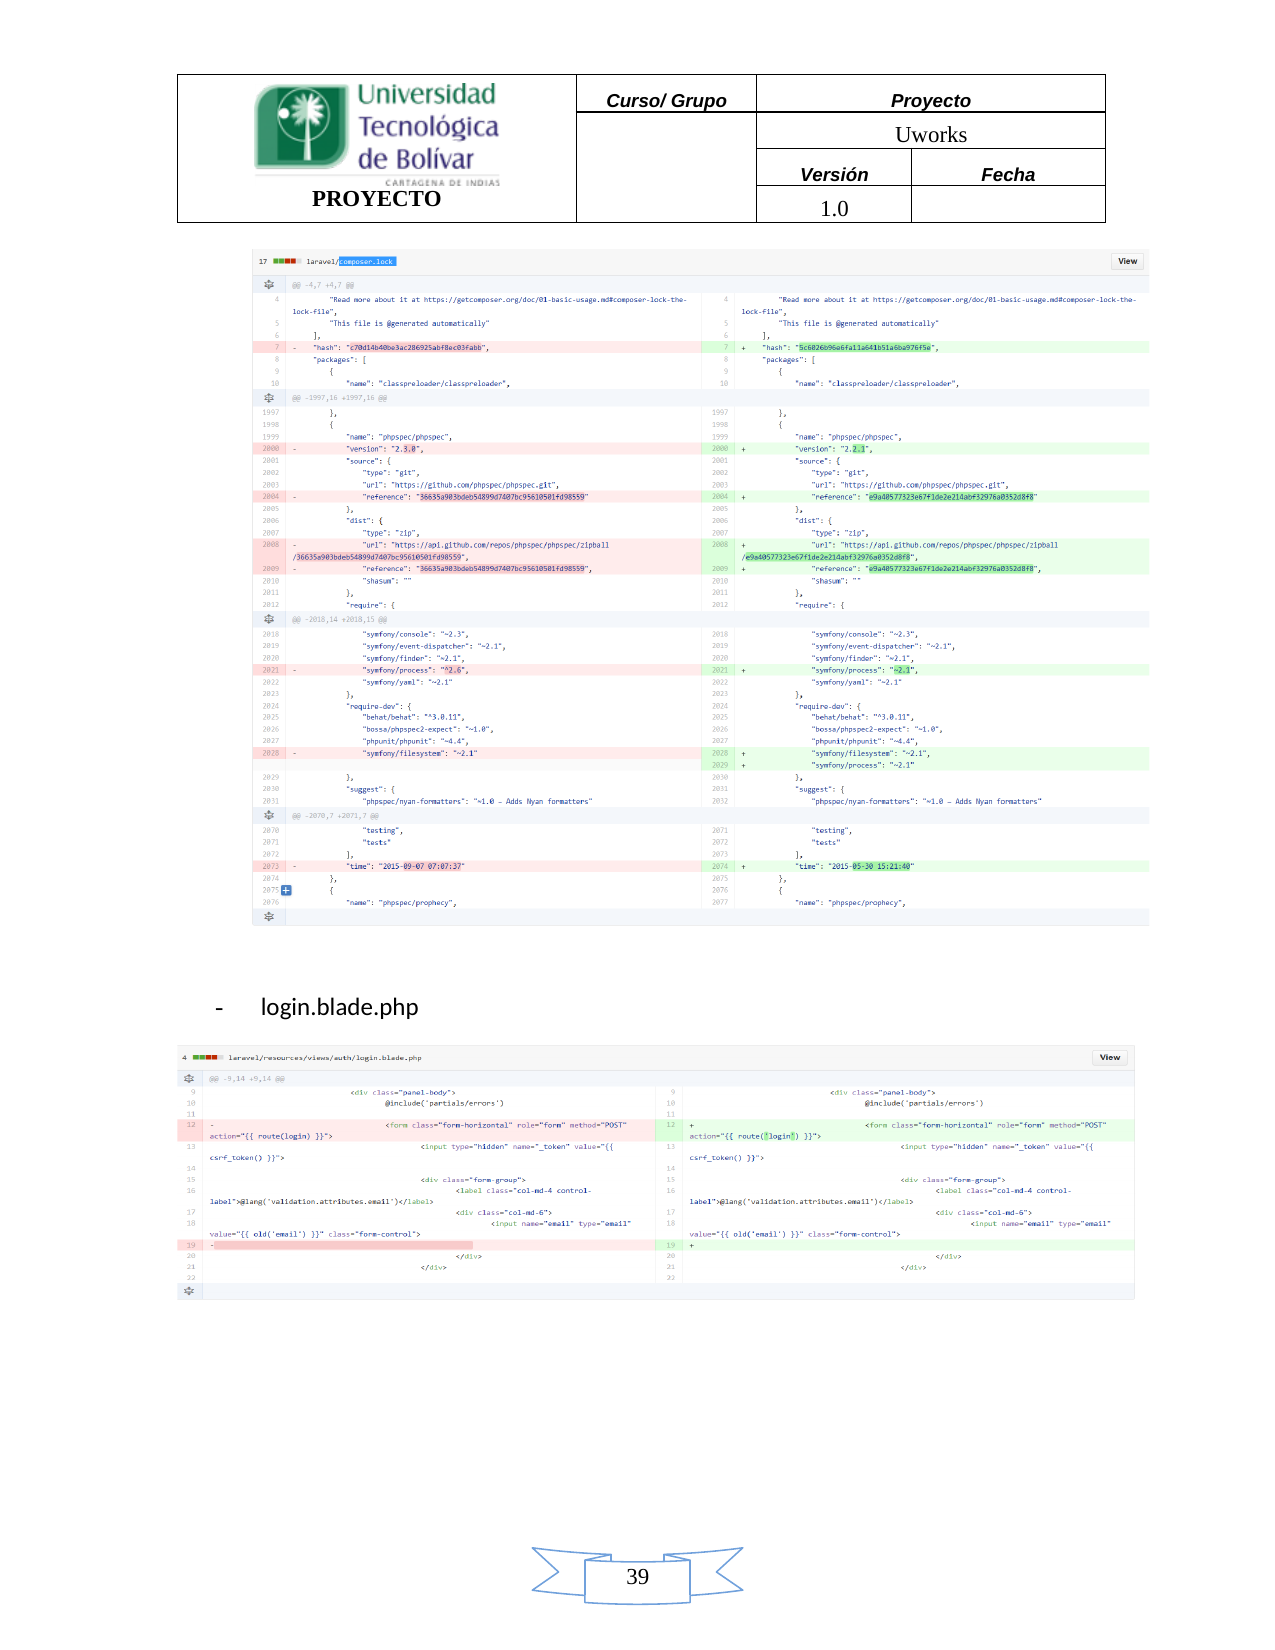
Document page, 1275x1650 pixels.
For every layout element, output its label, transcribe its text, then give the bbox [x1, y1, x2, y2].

list login.blade.php [215, 991, 1098, 1022]
picture [177, 1042, 1136, 1301]
picture [252, 249, 1150, 926]
picture [254, 83, 500, 186]
